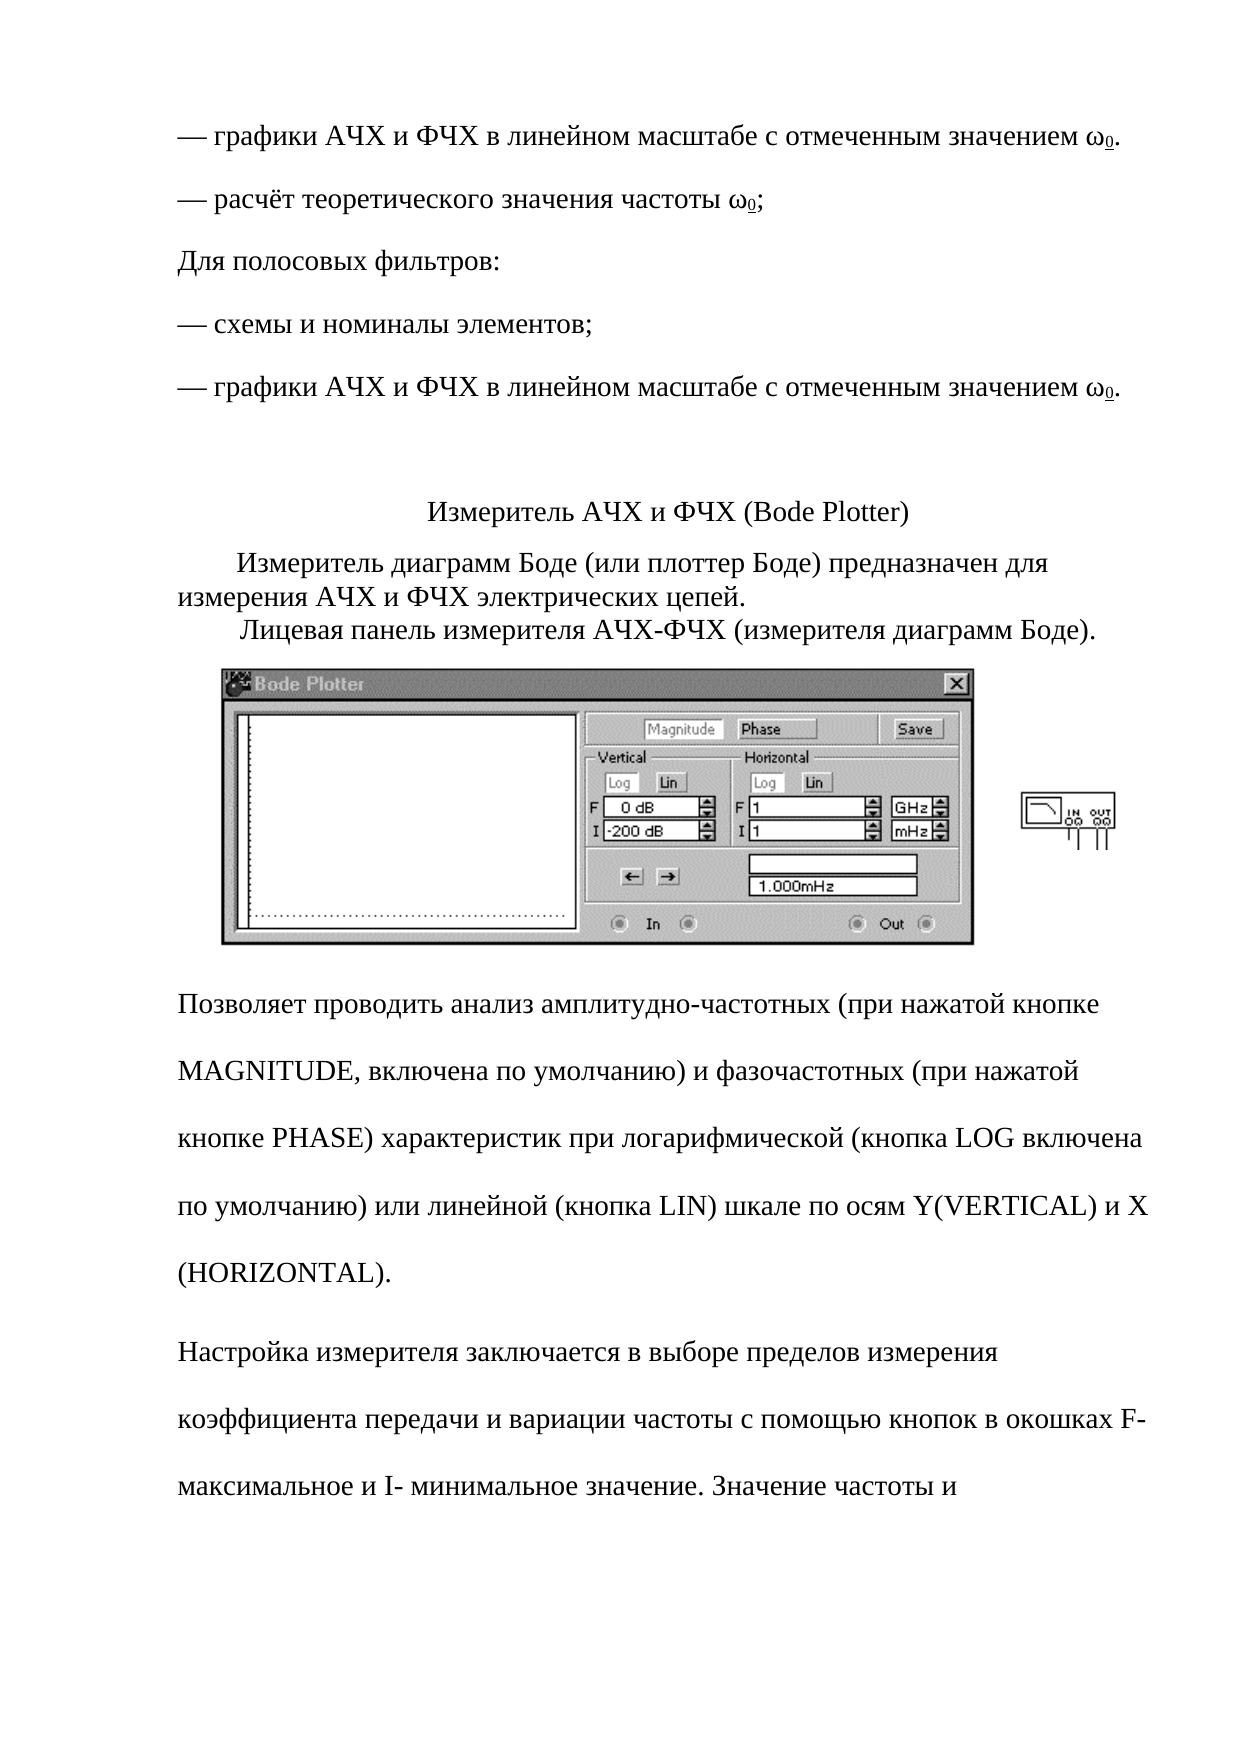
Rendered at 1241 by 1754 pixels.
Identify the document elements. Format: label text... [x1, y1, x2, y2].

text — схемы и номиналы элементов; [177, 306, 1152, 340]
text Для полосовых фильтров: [177, 243, 1152, 277]
picture [209, 662, 990, 961]
text Измеритель АЧХ и ФЧХ (Bode Plotter) [177, 494, 1152, 528]
text Лицевая панель измерителя АЧХ-ФЧХ (измерителя диаграмм Боде). [177, 612, 1152, 646]
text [177, 1334, 1152, 1502]
text — графики АЧХ и ФЧХ в линейном масштабе с отмеченным значением ω0. [177, 118, 1152, 152]
text — графики АЧХ и ФЧХ в линейном масштабе с отмеченным значением ω0. [177, 369, 1152, 402]
text Измеритель диаграмм Боде (или плоттер Боде) предназначен для измерения АЧХ и ФЧХ электрических цепей. [177, 545, 1152, 612]
picture [1004, 782, 1136, 850]
text — расчёт теоретического значения частоты ω0; [177, 181, 1152, 214]
